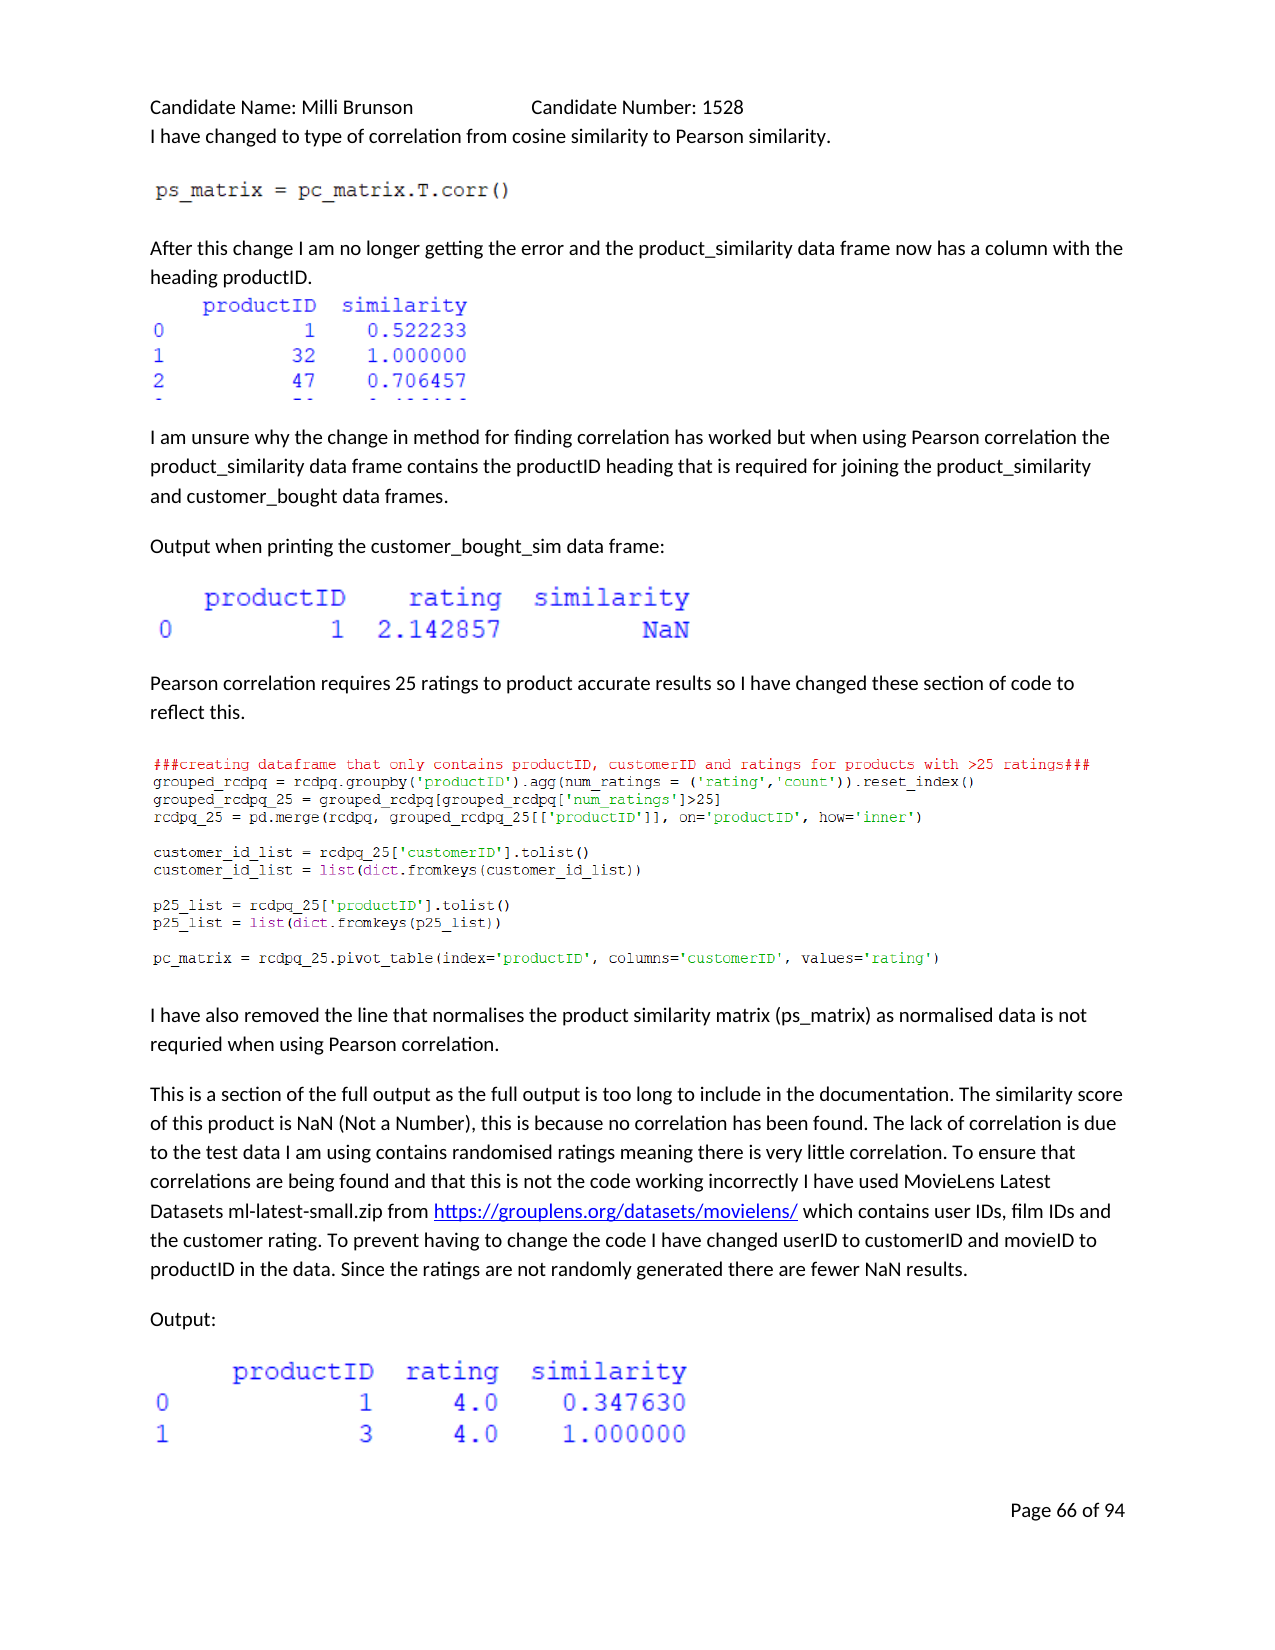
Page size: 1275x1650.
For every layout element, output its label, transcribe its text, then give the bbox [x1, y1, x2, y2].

text I have also removed the line that normalises the product similarity matrix (ps_matrix) as normalised data is not requried when using Pearson correlation. [150, 1002, 1125, 1057]
picture [150, 749, 1125, 978]
text Output when printing the customer_bought_sim data frame: [150, 533, 1125, 558]
picture [150, 293, 476, 400]
text Output: [150, 1306, 1125, 1332]
text I am unsure why the change in method for finding correlation has worked but when using Pearson correlation the product_similarity data frame contains the productID heading that is required for joining the product_similarity and customer_bought data frames. [150, 424, 1125, 508]
text This is a section of the full output as the full output is too long to include in the documentation. The similarity score of this product is NaN (Not a Number), this is because no correlation has been found. The lack of correlation is due to the test data I am using contains randomised ratings meaning there is very little correlation. To ensure that correlations are being found and that this is not the code working incorrectly I have used MovieLens Latest Datasets ml-latest-small.zip from https://grouplens.org/datasets/movielens/ which contains user IDs, film IDs and the customer rating. To prevent having to change the code I have changed userID to customerID and movieID to productID in the data. Since the ratings are not randomly generated there are fewer NaN results. [150, 1081, 1125, 1282]
picture [150, 1356, 712, 1444]
text Pearson correlation requires 25 ratings to product accurate results so I have changed these section of code to reflect this. [150, 670, 1125, 724]
picture [150, 173, 522, 211]
picture [150, 582, 696, 646]
text I have changed to type of correlation from cosine similarity to Pearson similarity. [150, 123, 1125, 149]
text After this change I am no longer getting the error and the product_similarity data frame now has a column with the heading productID. [150, 235, 1125, 400]
